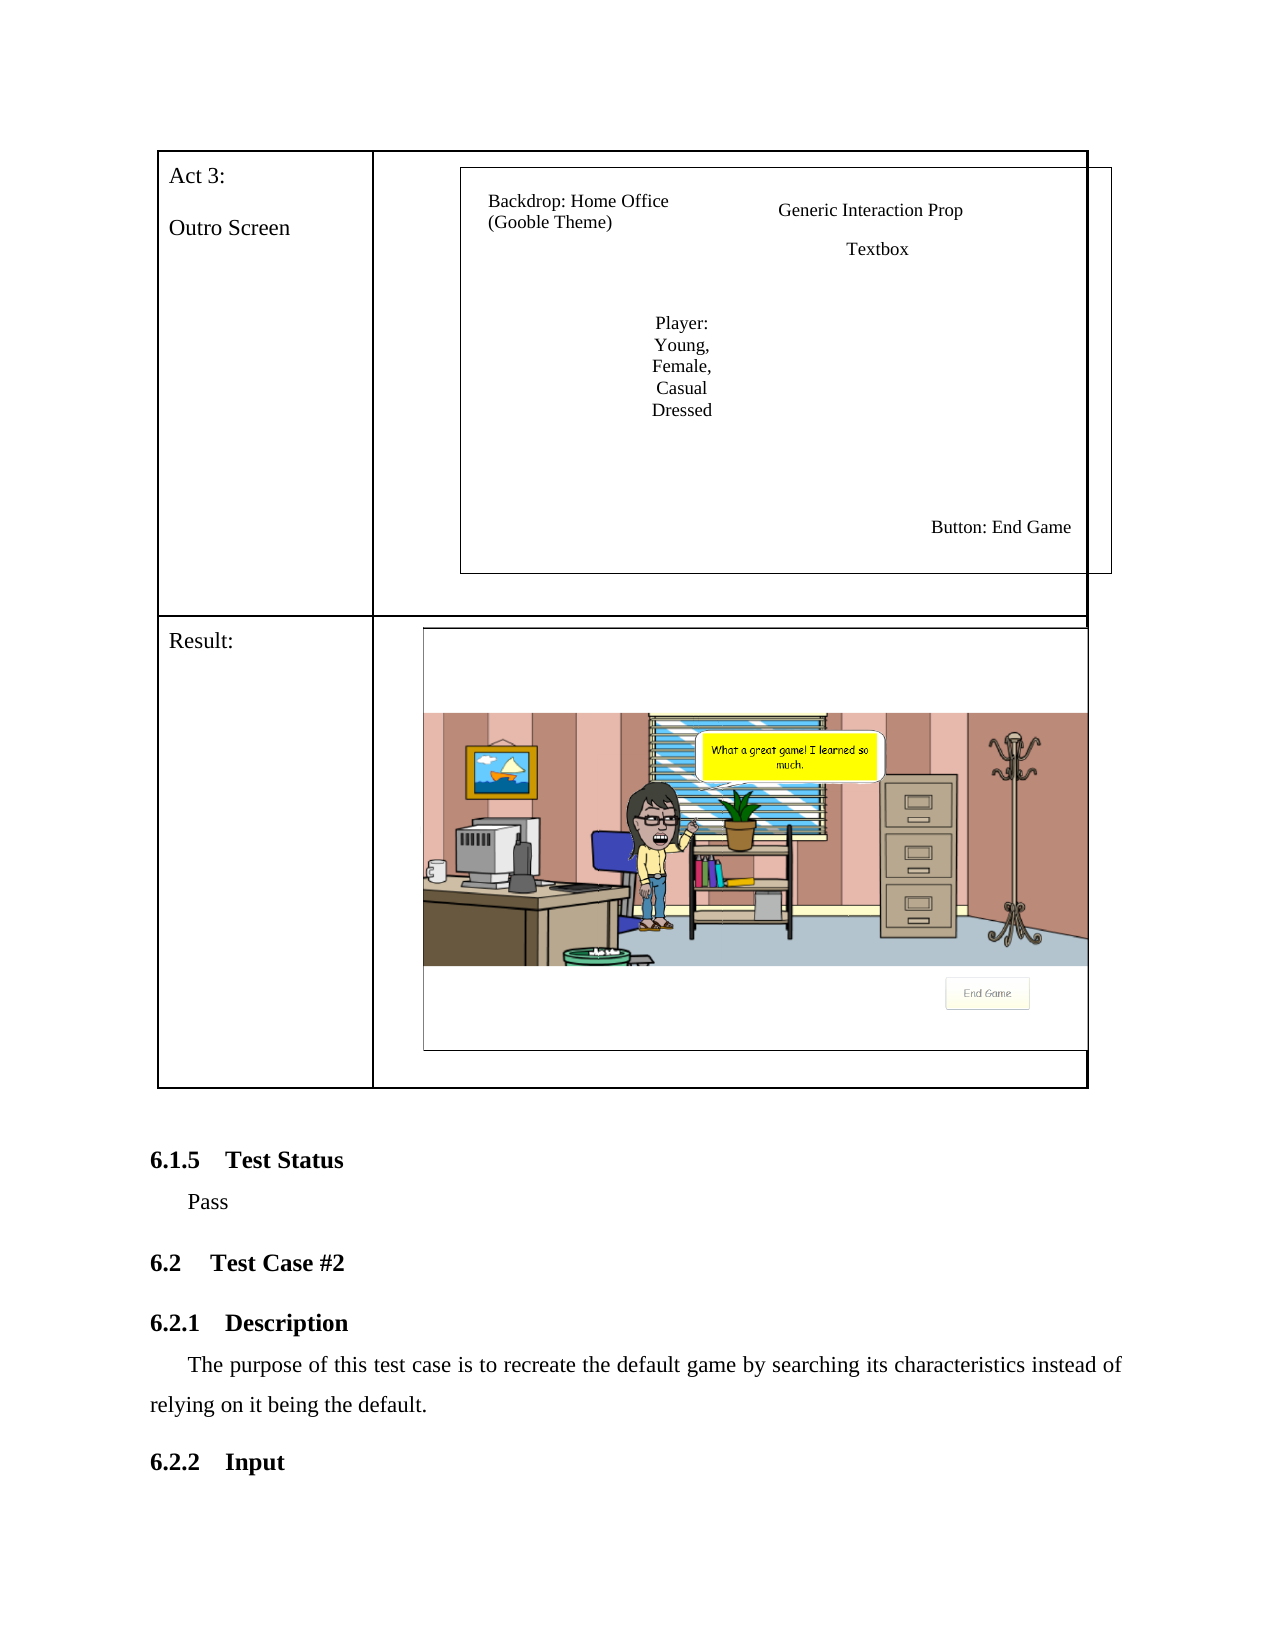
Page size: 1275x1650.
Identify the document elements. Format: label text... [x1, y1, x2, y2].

subtitle Input [150, 1447, 1125, 1476]
text Pass [150, 1188, 1125, 1214]
subtitle Test Case #2 [150, 1248, 1125, 1277]
table_cell [374, 152, 1086, 615]
table_cell Act 3: Outro Screen [159, 152, 372, 615]
table_cell Result: [159, 617, 372, 1087]
text The purpose of this test case is to recreate the default game by searching its characteristics instead of relying on it being the default. [150, 1351, 1125, 1417]
picture [420, 627, 1088, 1051]
subtitle Test Status [150, 1145, 1125, 1174]
subtitle Description [150, 1308, 1125, 1337]
table_cell [374, 617, 1086, 1087]
